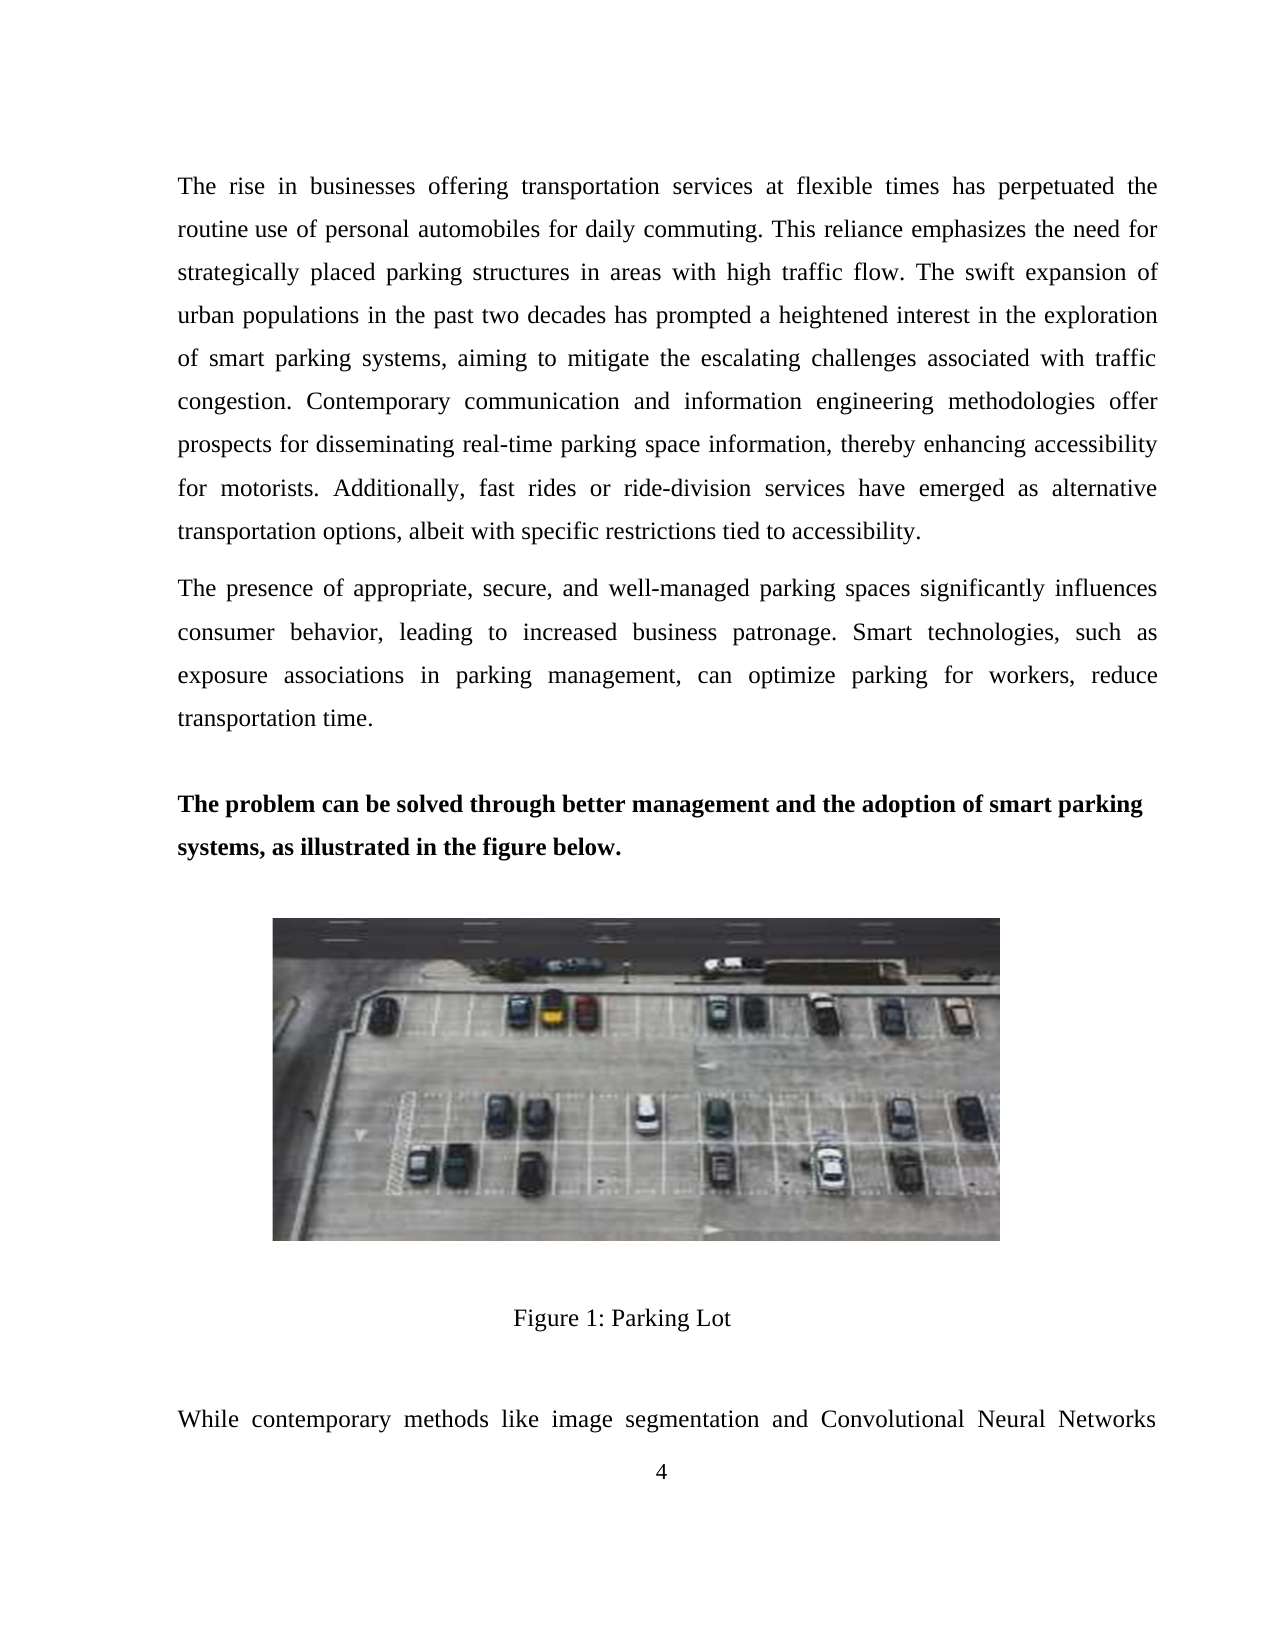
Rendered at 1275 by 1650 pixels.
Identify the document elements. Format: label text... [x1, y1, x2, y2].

text Figure 1: Parking Lot [177, 1303, 1158, 1332]
picture [272, 918, 1000, 1241]
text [177, 1404, 1158, 1433]
text The problem can be solved through better management and the adoption of smart parking systems, as illustrated in the figure below. [177, 789, 1158, 861]
text The rise in businesses offering transportation services at flexible times has perpetuated the routine use of personal automobiles for daily commuting. This reliance emphasizes the need for strategically placed parking structures in areas with high traffic flow. The swift expansion of urban populations in the past two decades has prompted a heightened interest in the exploration of smart parking systems, aiming to mitigate the escalating challenges associated with traffic congestion. Contemporary communication and information engineering methodologies offer prospects for disseminating real-time parking space information, thereby enhancing accessibility for motorists. Additionally, fast rides or ride-division services have emerged as alternative transportation options, albeit with specific restrictions tied to accessibility. [177, 171, 1158, 544]
text The presence of appropriate, secure, and well-managed parking spaces significantly influences consumer behavior, leading to increased business patronage. Smart technologies, such as exposure associations in parking management, can optimize parking for workers, reduce transportation time. [177, 573, 1158, 732]
